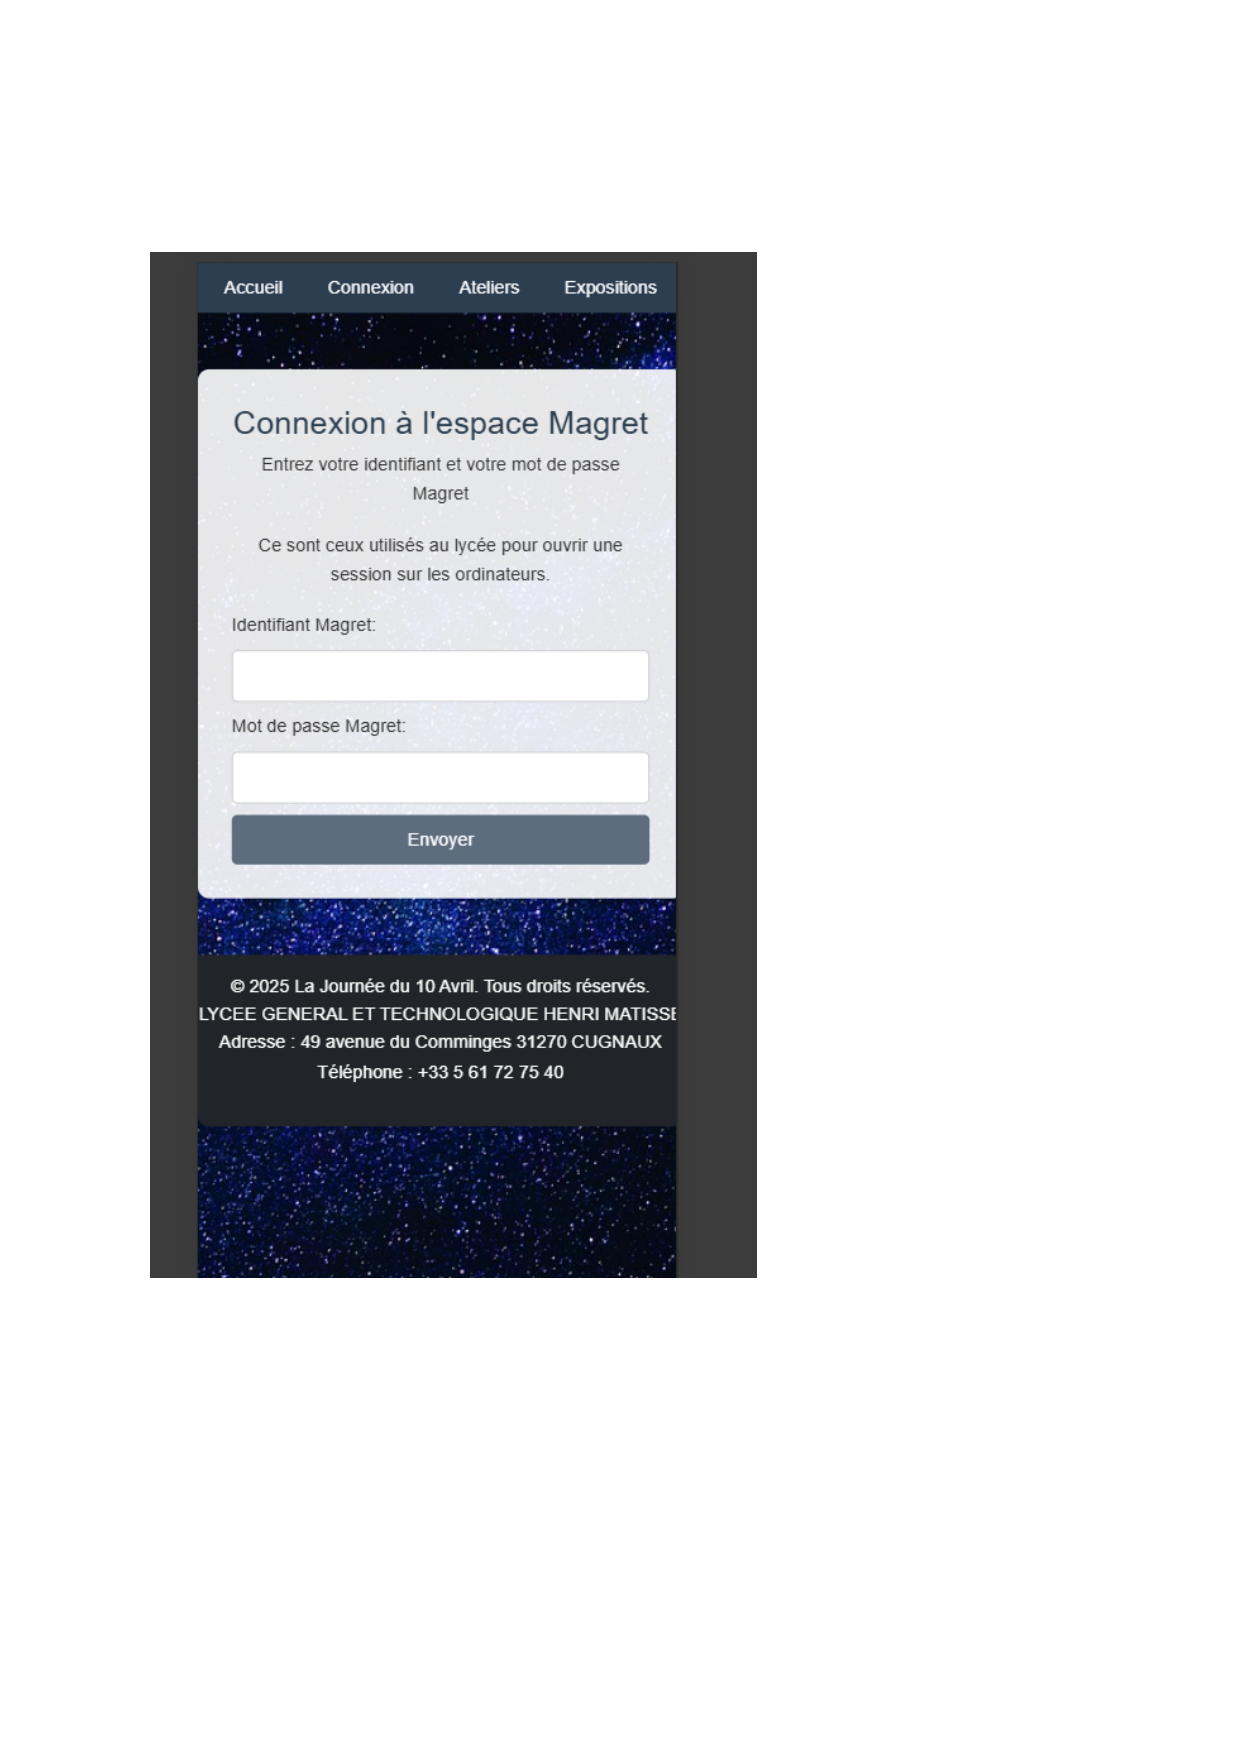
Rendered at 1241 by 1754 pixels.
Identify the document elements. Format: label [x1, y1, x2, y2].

picture [150, 252, 757, 1278]
